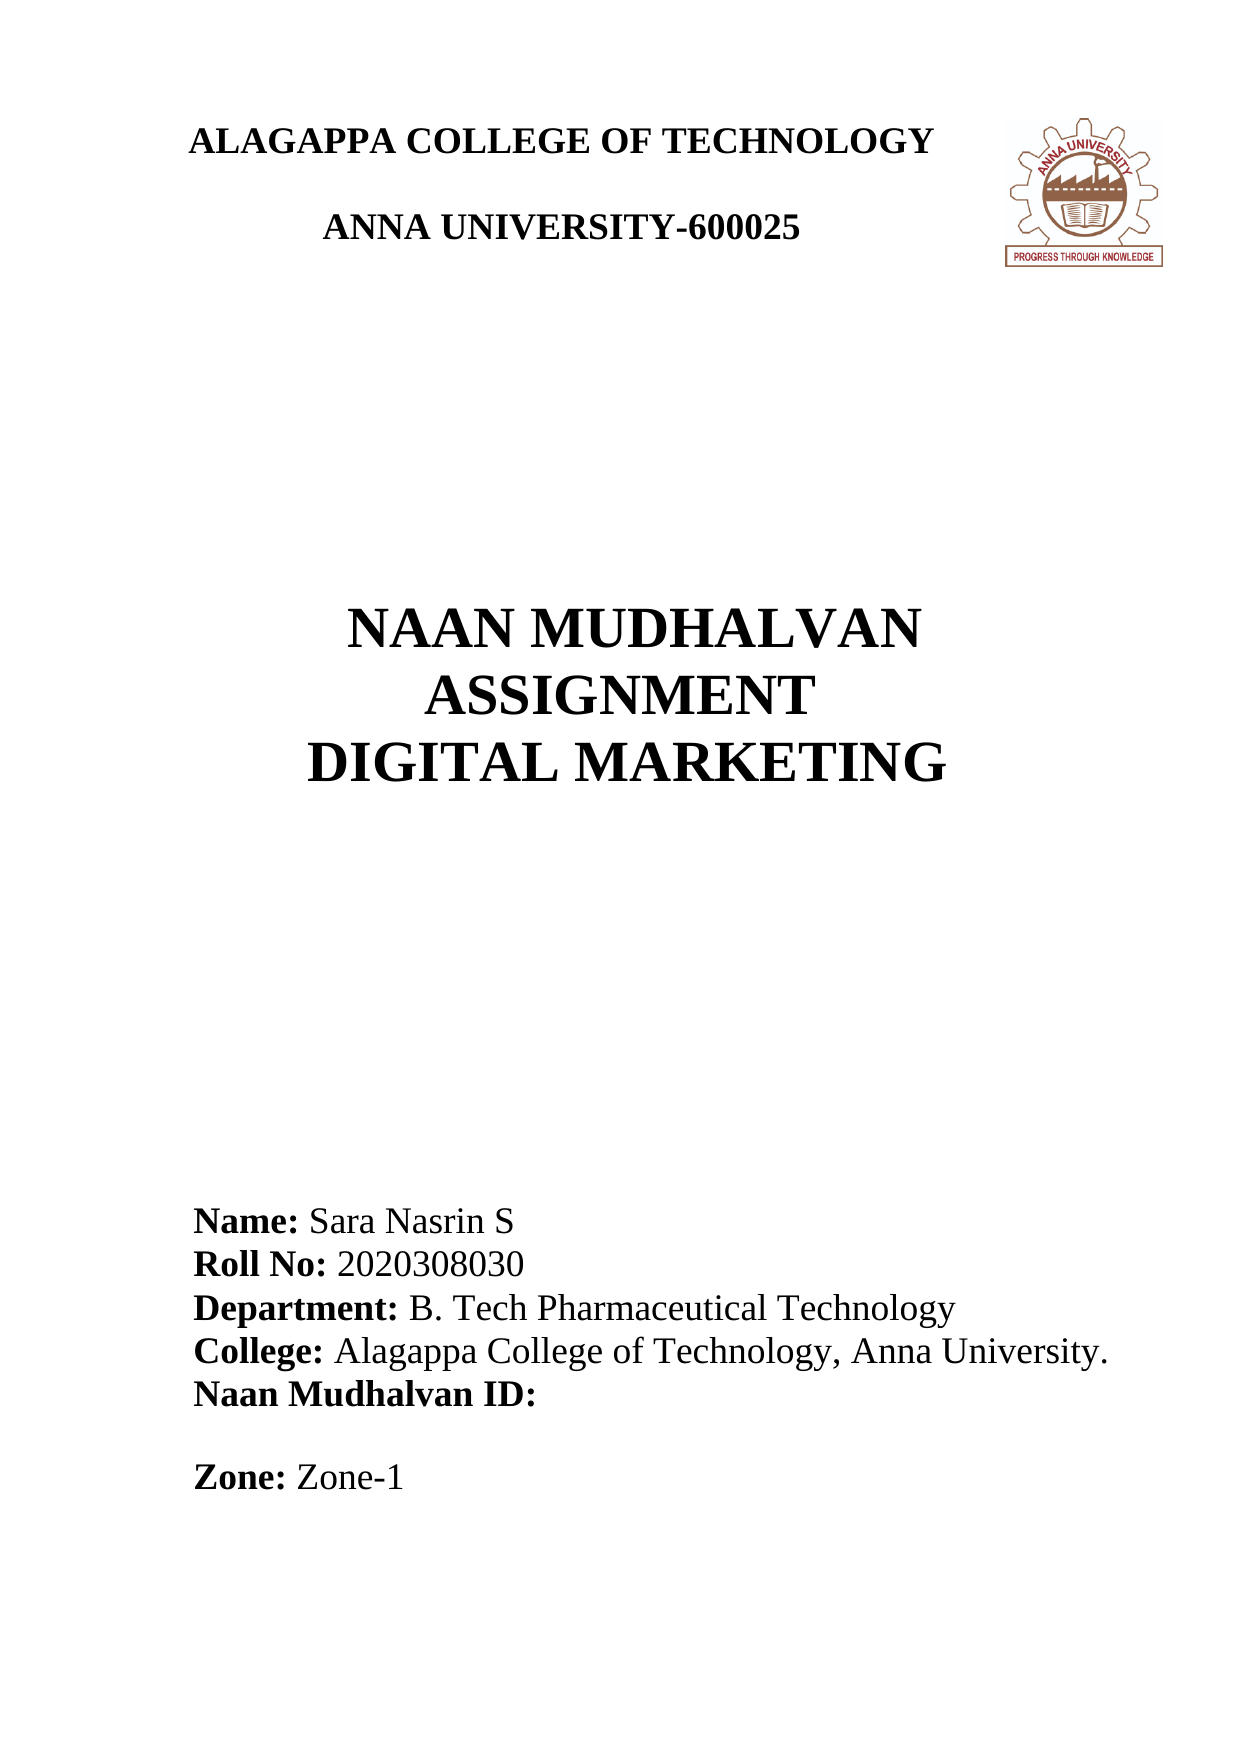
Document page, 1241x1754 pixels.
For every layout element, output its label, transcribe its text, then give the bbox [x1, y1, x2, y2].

text College: Alagappa College of Technology, Anna University. [193, 1328, 1122, 1371]
text Roll No: 2020308030 [193, 1242, 1122, 1285]
text Naan Mudhalvan ID: [193, 1371, 1122, 1414]
text ALAGAPPA COLLEGE OF TECHNOLOGY [118, 118, 1005, 161]
text Department: B. Tech Pharmaceutical Technology [193, 1285, 1122, 1328]
text NAAN MUDHALVAN ASSIGNMENT [118, 592, 1122, 727]
text ANNA UNIVERSITY-600025 [118, 204, 1005, 247]
text Name: Sara Nasrin S [193, 1199, 1122, 1242]
text Zone: Zone-1 [193, 1454, 1122, 1497]
picture [1005, 118, 1163, 267]
text DIGITAL MARKETING [118, 727, 1122, 794]
